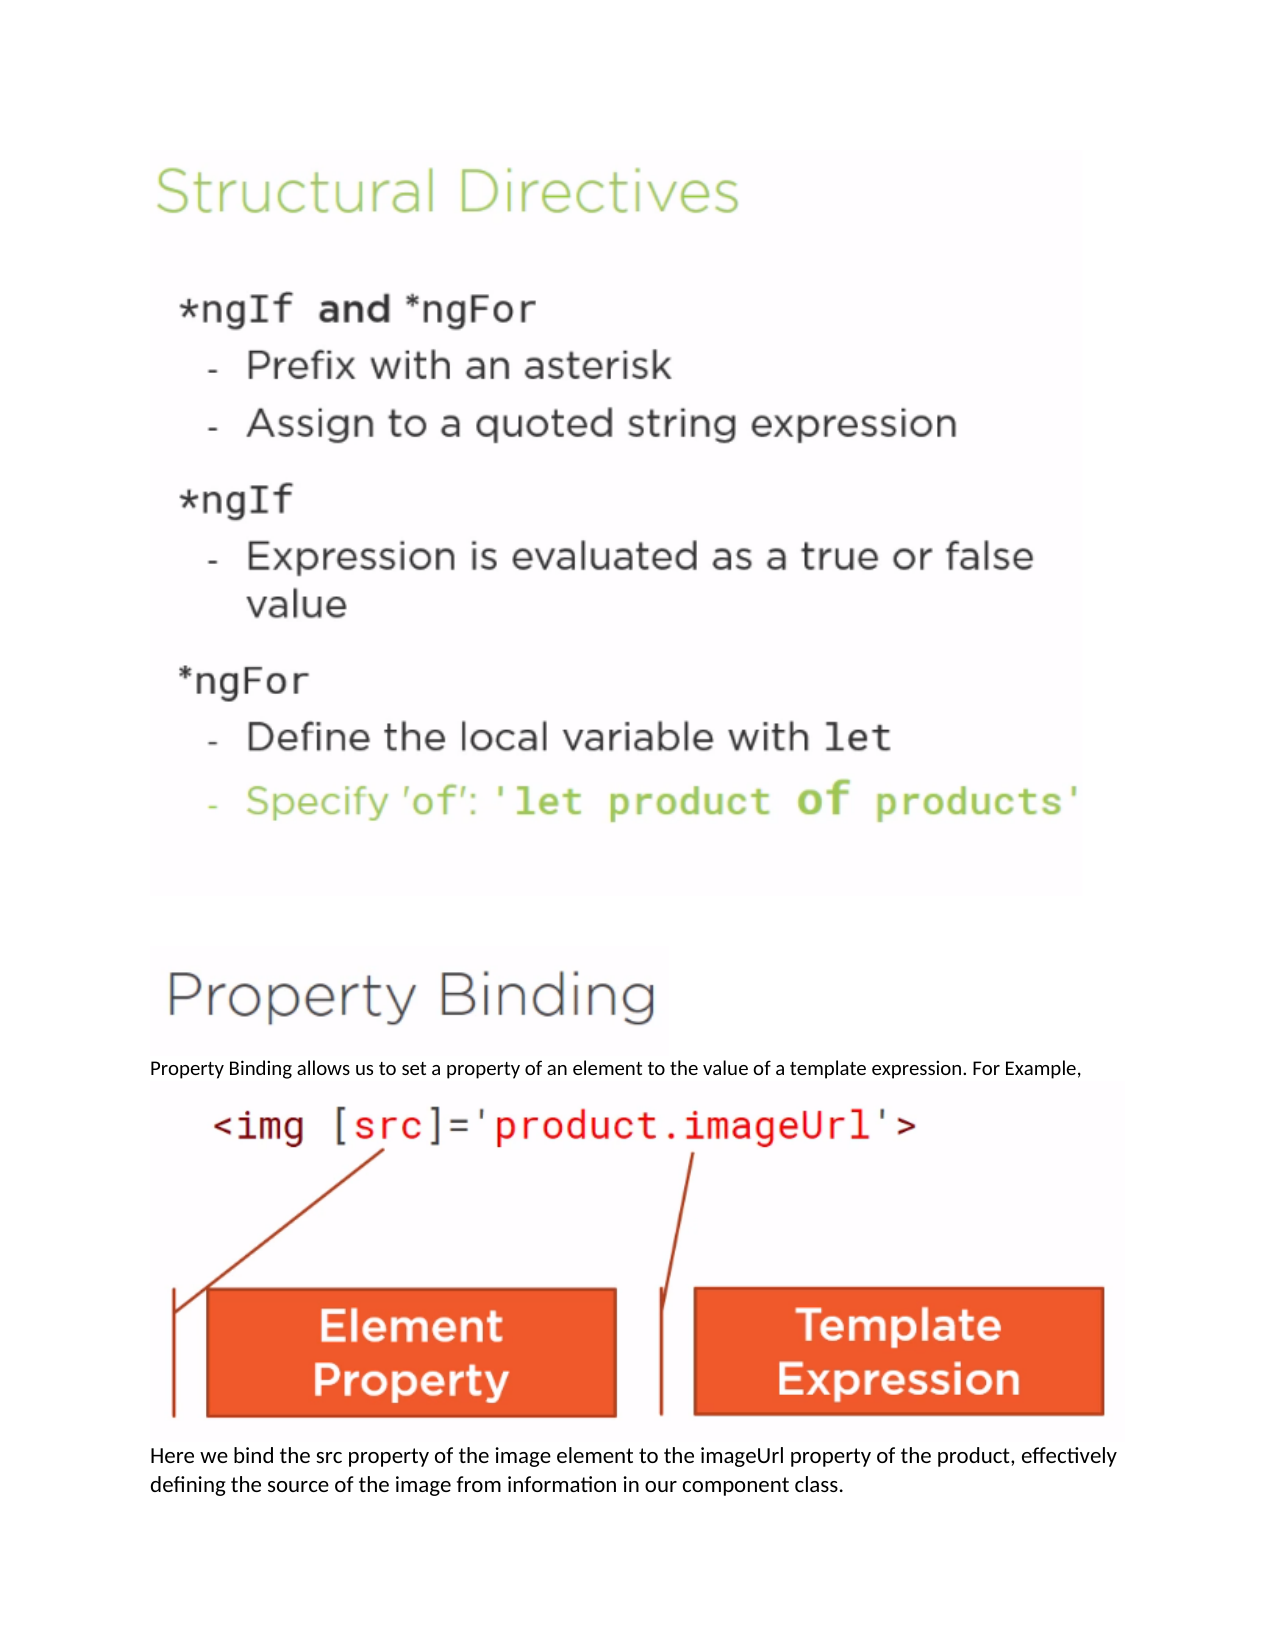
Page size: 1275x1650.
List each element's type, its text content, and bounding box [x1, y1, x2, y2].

text Property Binding allows us to set a property of an element to the value of a template expression. For Example, [150, 1056, 1125, 1081]
picture [150, 150, 1083, 896]
text Here we bind the src property of the image element to the imageUrl property of the product, effectively defining the source of the image from information in our component class. [150, 1442, 1125, 1498]
picture [150, 946, 669, 1056]
picture [150, 1081, 1125, 1442]
